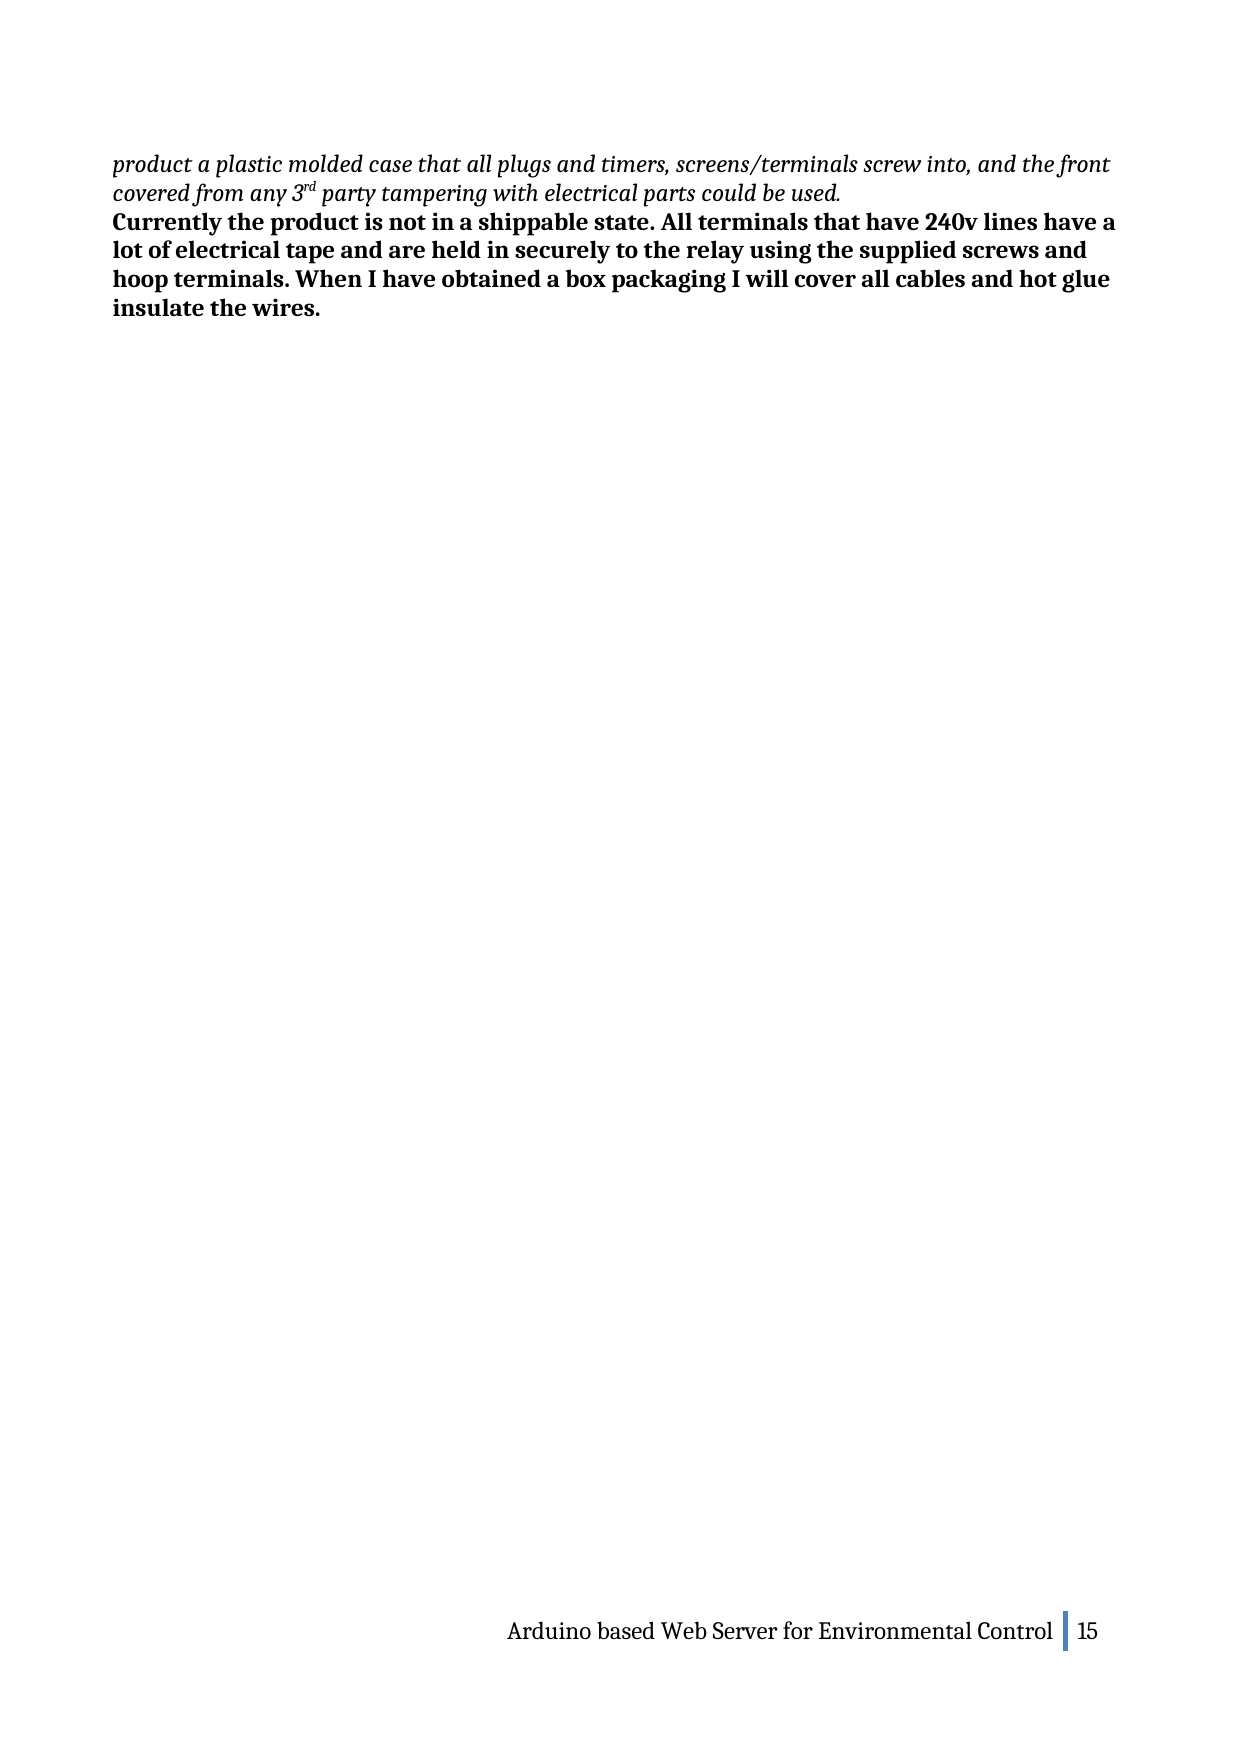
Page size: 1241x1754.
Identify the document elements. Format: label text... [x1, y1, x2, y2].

text Currently the product is not in a shippable state. All terminals that have 240v lines have a lot of electrical tape and are held in securely to the relay using the supplied screws and hoop terminals. When I have obtained a box packaging I will cover all cables and hot glue insulate the wires. [112, 207, 1128, 322]
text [112, 150, 1128, 207]
